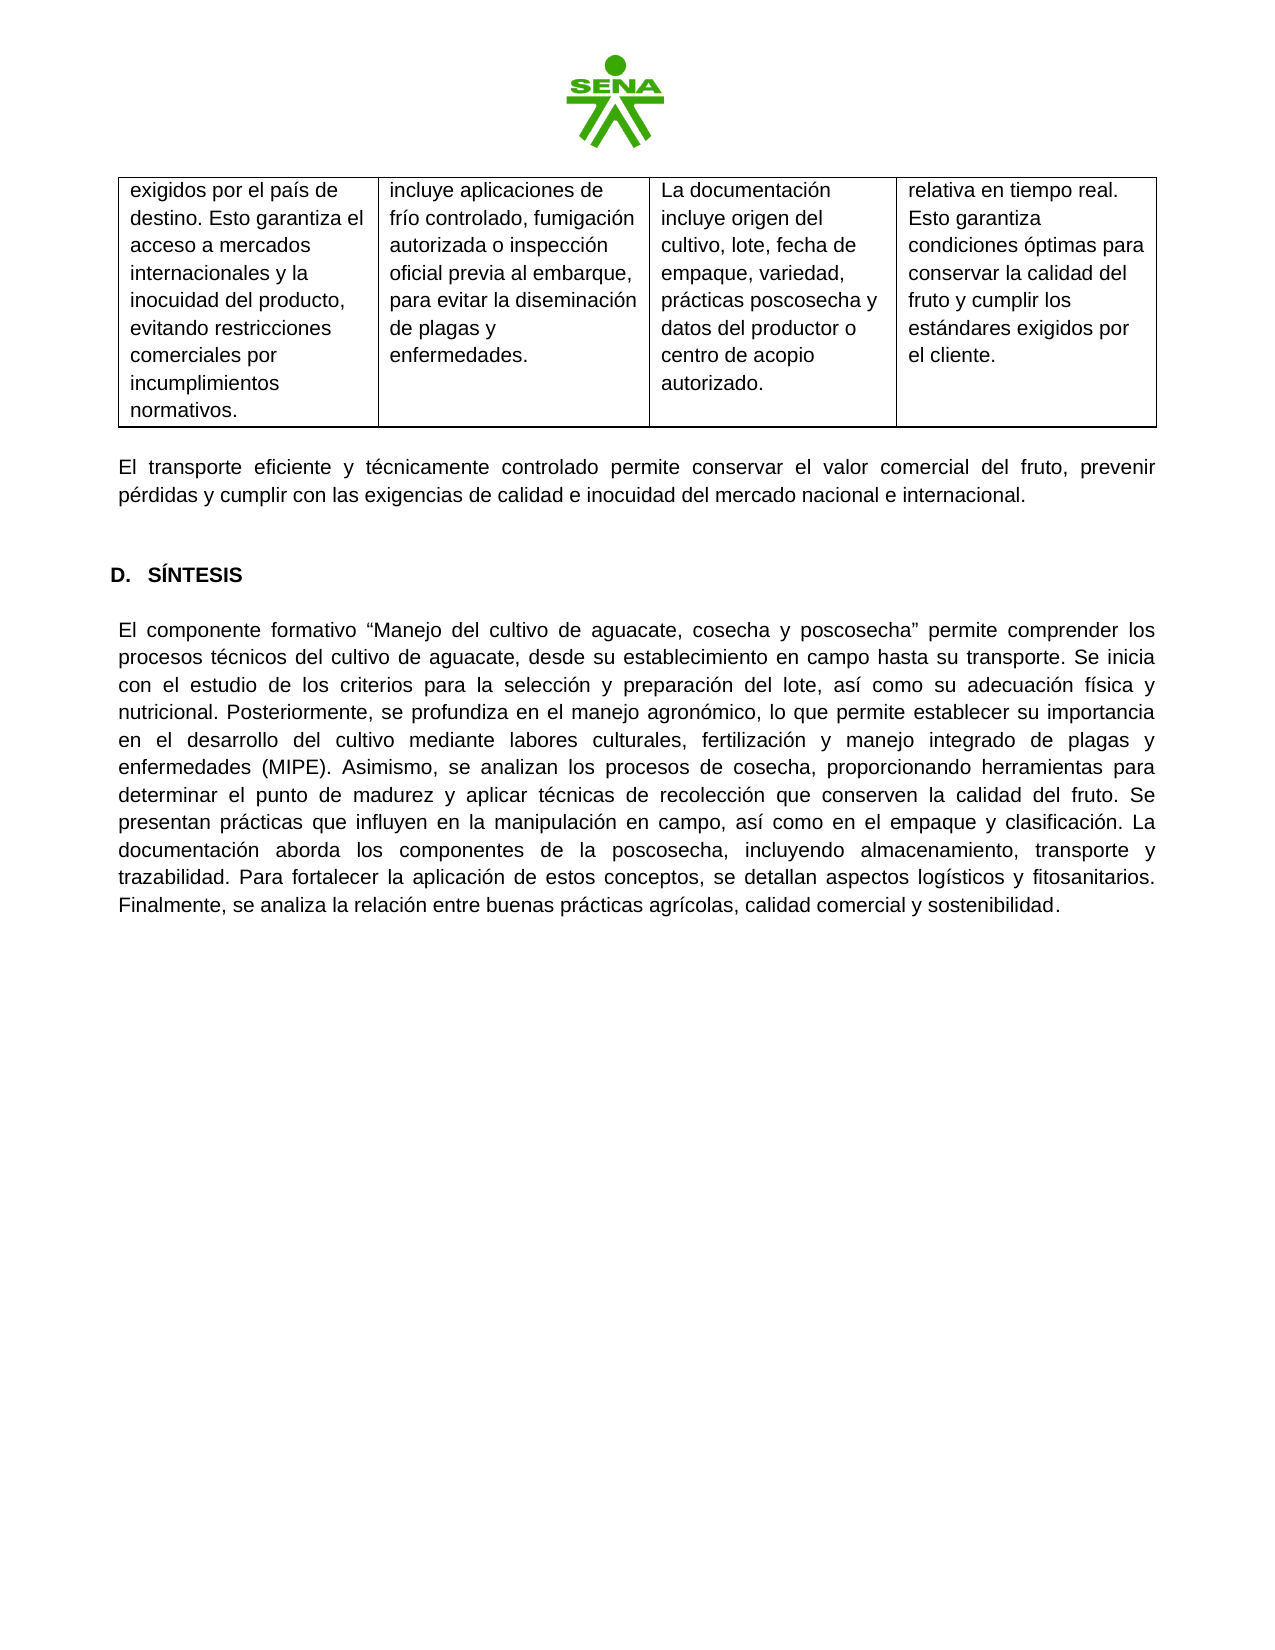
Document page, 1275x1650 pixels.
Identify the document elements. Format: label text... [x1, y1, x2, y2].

text El componente formativo “Manejo del cultivo de aguacate, cosecha y poscosecha” permite comprender los procesos técnicos del cultivo de aguacate, desde su establecimiento en campo hasta su transporte. Se inicia con el estudio de los criterios para la selección y preparación del lote, así como su adecuación física y nutricional. Posteriormente, se profundiza en el manejo agronómico, lo que permite establecer su importancia en el desarrollo del cultivo mediante labores culturales, fertilización y manejo integrado de plagas y enfermedades (MIPE). Asimismo, se analizan los procesos de cosecha, proporcionando herramientas para determinar el punto de madurez y aplicar técnicas de recolección que conserven la calidad del fruto. Se presentan prácticas que influyen en la manipulación en campo, así como en el empaque y clasificación. La documentación aborda los componentes de la poscosecha, incluyendo almacenamiento, transporte y trazabilidad. Para fortalecer la aplicación de estos conceptos, se detallan aspectos logísticos y fitosanitarios. Finalmente, se analiza la relación entre buenas prácticas agrícolas, calidad comercial y sostenibilidad. [118, 617, 1157, 916]
list SÍNTESIS [110, 562, 1157, 586]
text El transporte eficiente y técnicamente controlado permite conservar el valor comercial del fruto, prevenir pérdidas y cumplir con las exigencias de calidad e inocuidad del mercado nacional e internacional. [118, 455, 1157, 506]
picture [566, 55, 664, 148]
